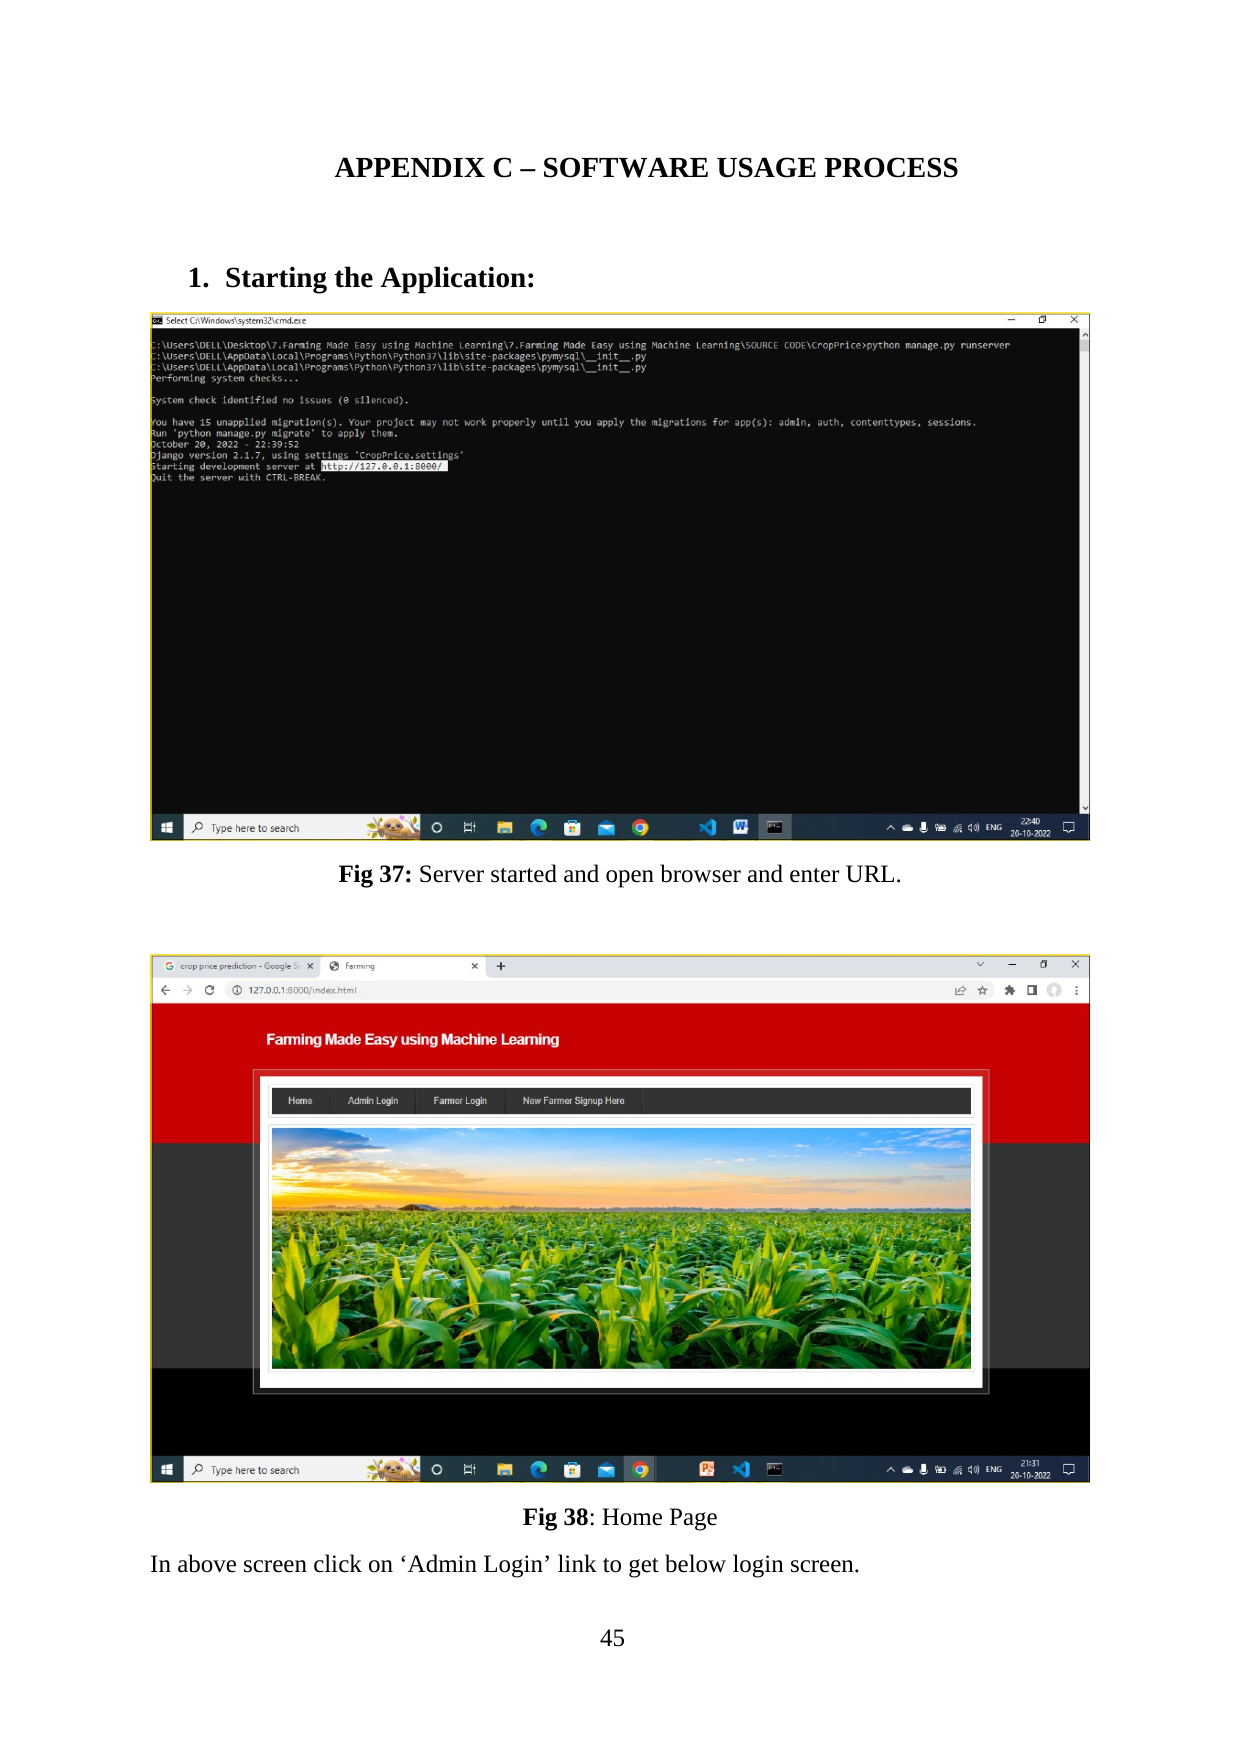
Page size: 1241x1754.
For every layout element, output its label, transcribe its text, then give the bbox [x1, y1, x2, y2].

text Fig 38: Home Page [150, 1502, 1090, 1530]
picture [150, 954, 1091, 1483]
picture [150, 312, 1091, 841]
text APPENDIX C – SOFTWARE USAGE PROCESS [225, 150, 1068, 183]
text In above screen click on ‘Admin Login’ link to get below login screen. [150, 1549, 1090, 1578]
list Starting the Application: [187, 260, 1090, 293]
text Fig 37: Server started and open browser and enter URL. [150, 859, 1090, 888]
